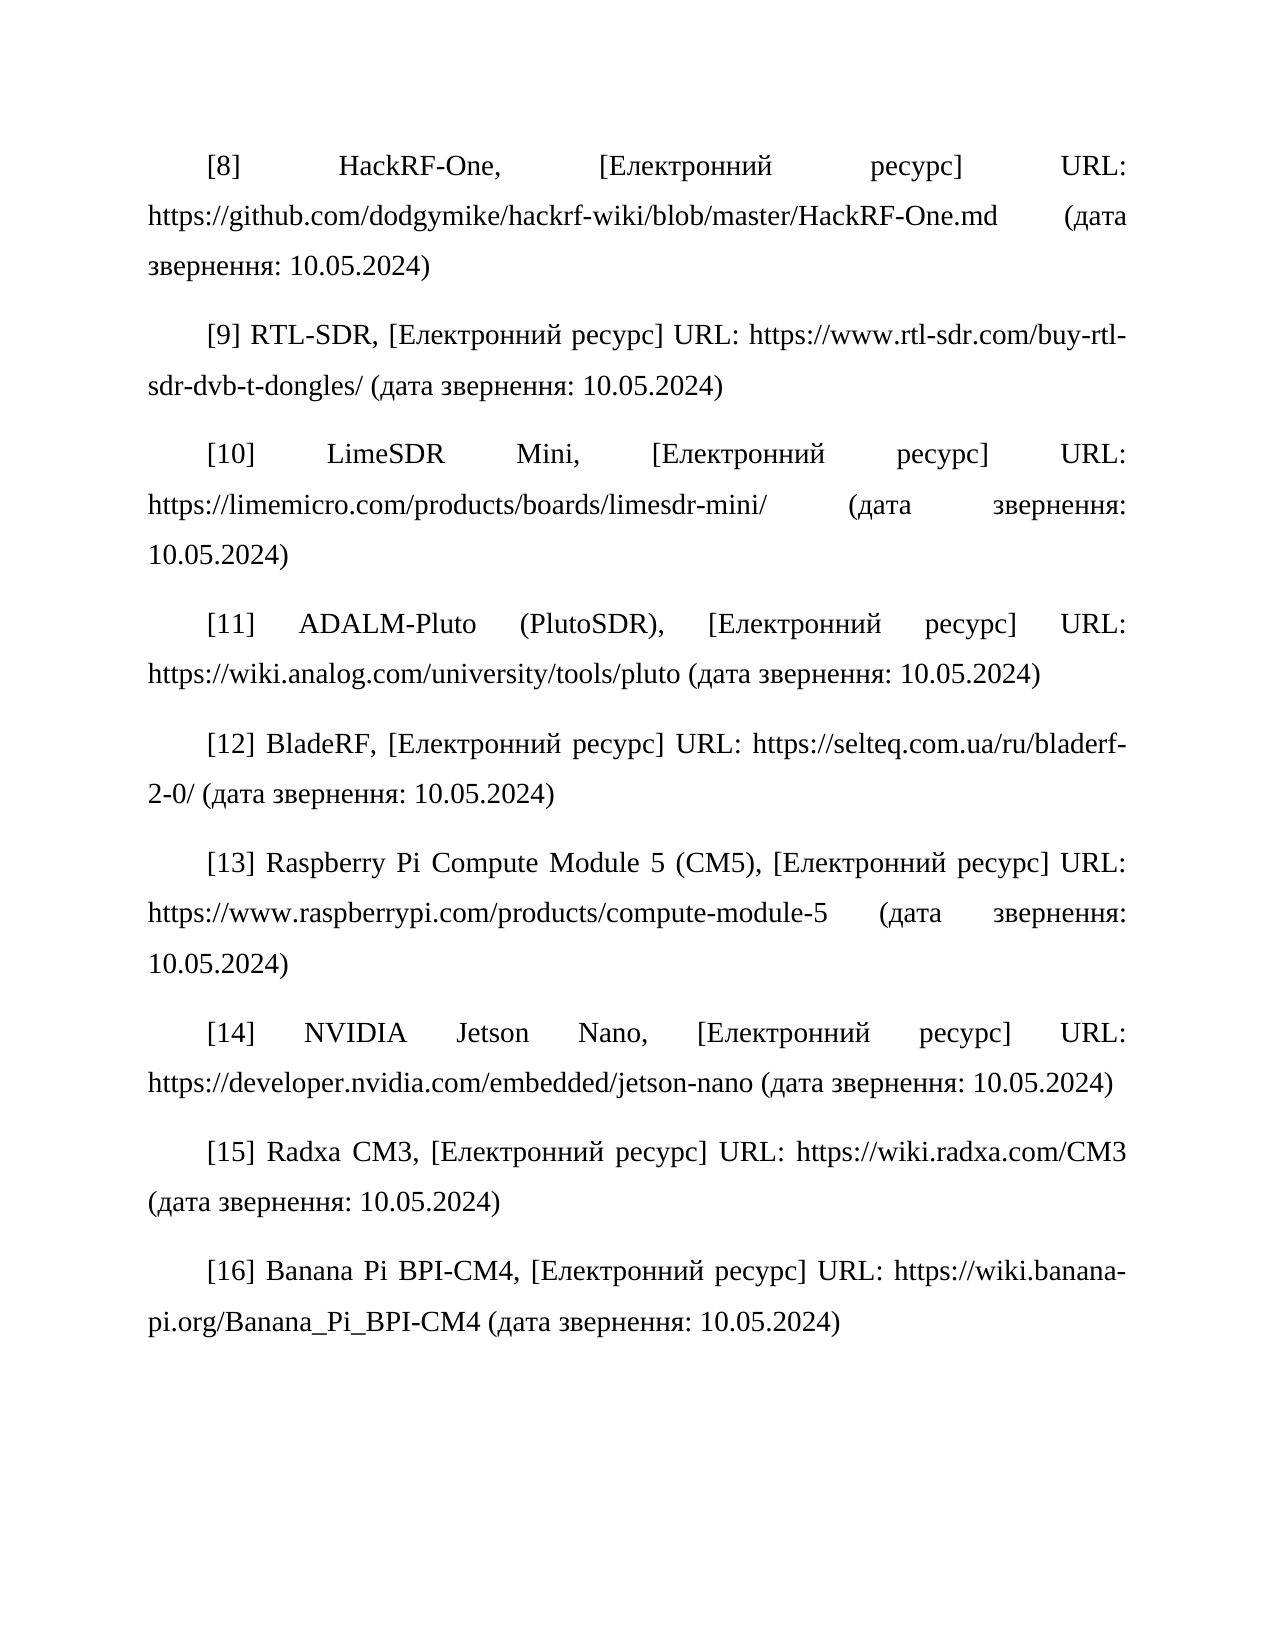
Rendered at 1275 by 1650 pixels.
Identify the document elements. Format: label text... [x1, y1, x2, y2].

text [9] RTL-SDR, [Електронний ресурс] URL: https://www.rtl-sdr.com/buy-rtl-sdr-dvb-t-dongles/ (дата звернення: 10.05.2024) [148, 317, 1127, 401]
text [10] LimeSDR Mini, [Електронний ресурс] URL: https://limemicro.com/products/boards/limesdr-mini/ (дата звернення: 10.05.2024) [148, 437, 1127, 571]
text [15] Radxa CM3, [Електронний ресурс] URL: https://wiki.radxa.com/CM3 (дата звернення: 10.05.2024) [148, 1134, 1127, 1218]
text [12] BladeRF, [Електронний ресурс] URL: https://selteq.com.ua/ru/bladerf-2-0/ (дата звернення: 10.05.2024) [148, 726, 1127, 809]
text [16] Banana Pi BPI-CM4, [Електронний ресурс] URL: https://wiki.banana-pi.org/Banana_Pi_BPI-CM4 (дата звернення: 10.05.2024) [148, 1253, 1127, 1337]
text [13] Raspberry Pi Compute Module 5 (CM5), [Електронний ресурс] URL: https://www.raspberrypi.com/products/compute-module-5 (дата звернення: 10.05.2024) [148, 845, 1127, 979]
text [14] NVIDIA Jetson Nano, [Електронний ресурс] URL: https://developer.nvidia.com/embedded/jetson-nano (дата звернення: 10.05.2024) [148, 1015, 1127, 1099]
text [11] ADALM-Pluto (PlutoSDR), [Електронний ресурс] URL: https://wiki.analog.com/university/tools/pluto (дата звернення: 10.05.2024) [148, 606, 1127, 690]
text [8] HackRF-One, [Електронний ресурс] URL: https://github.com/dodgymike/hackrf-wiki/blob/master/HackRF-One.md (дата звернення: 10.05.2024) [148, 148, 1127, 282]
